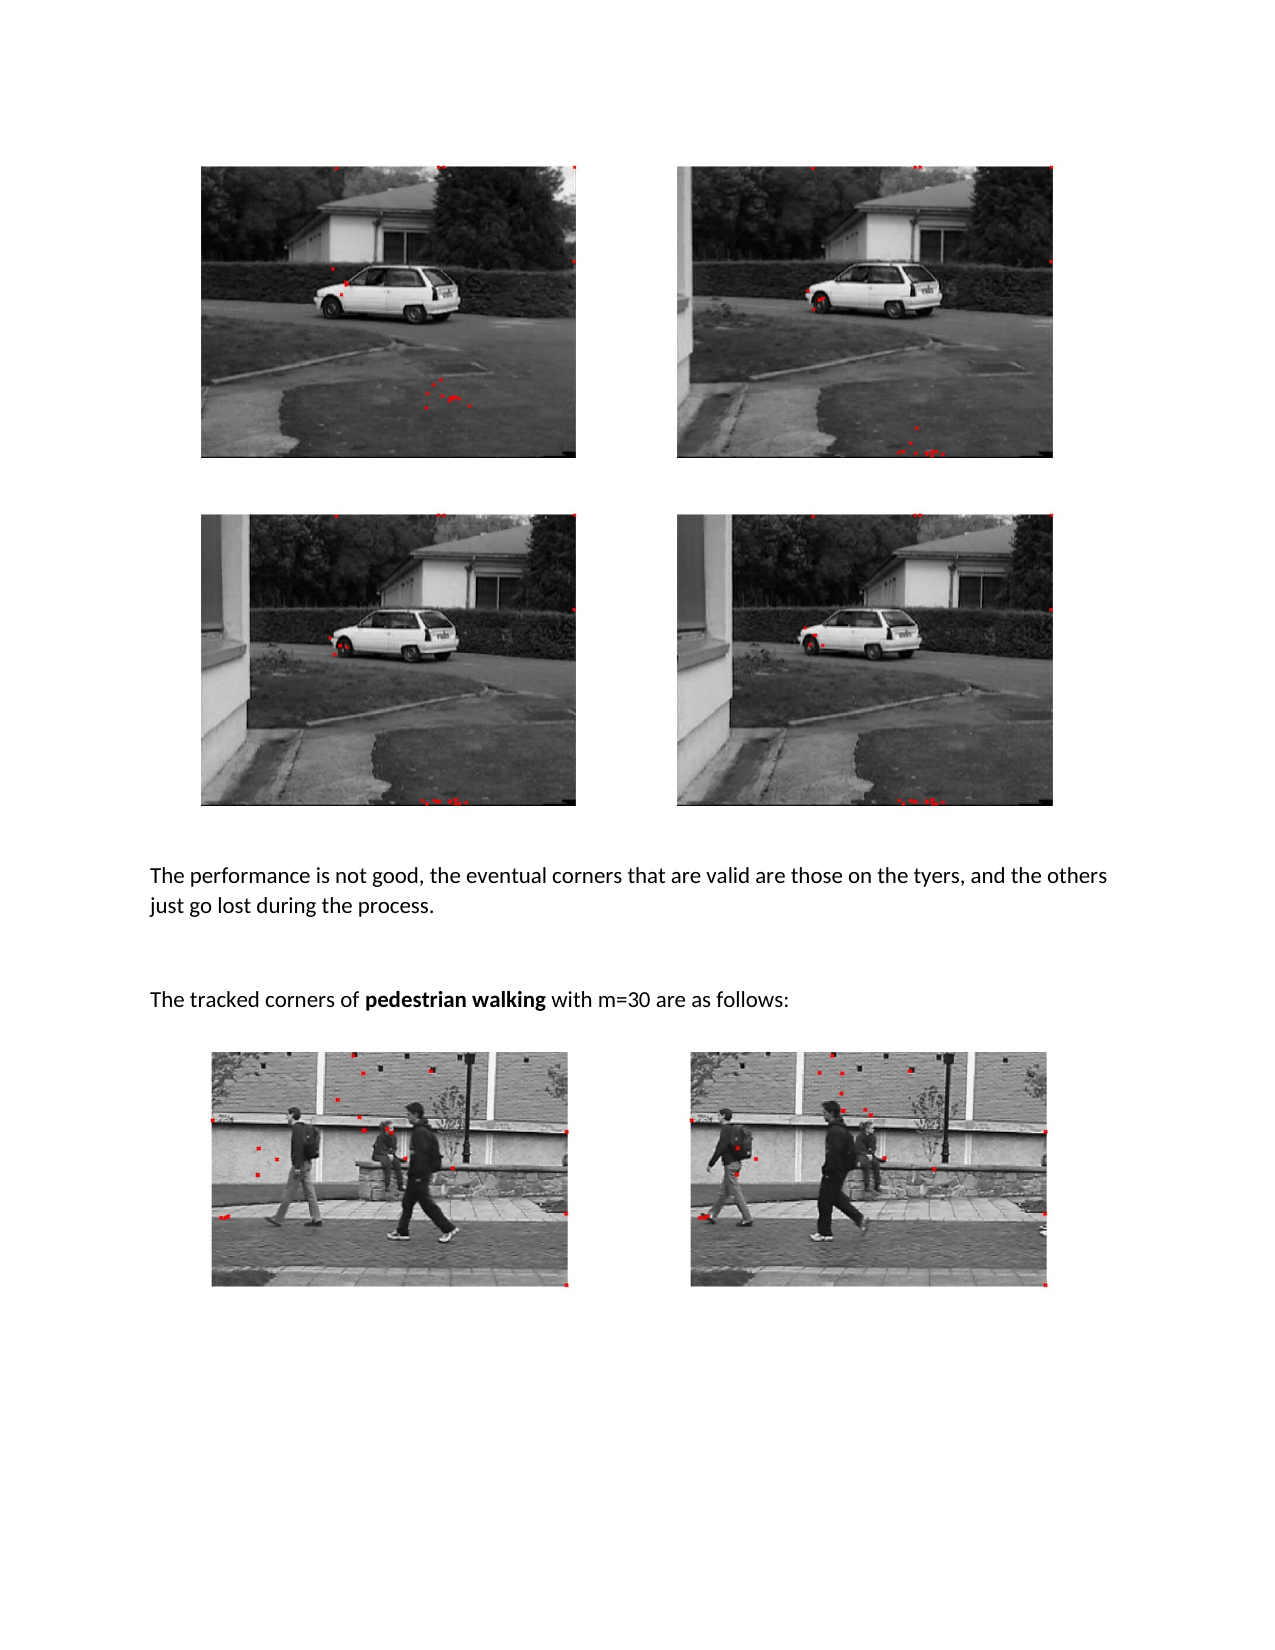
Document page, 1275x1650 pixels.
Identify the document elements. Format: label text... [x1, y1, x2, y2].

text The tracked corners of pedestrian walking with m=30 are as follows: [150, 985, 1125, 1013]
picture [150, 1031, 1109, 1332]
text The performance is not good, the eventual corners that are valid are those on the tyers, and the others just go lost during the process. [150, 861, 1125, 919]
picture [150, 150, 1104, 495]
picture [150, 497, 1104, 843]
